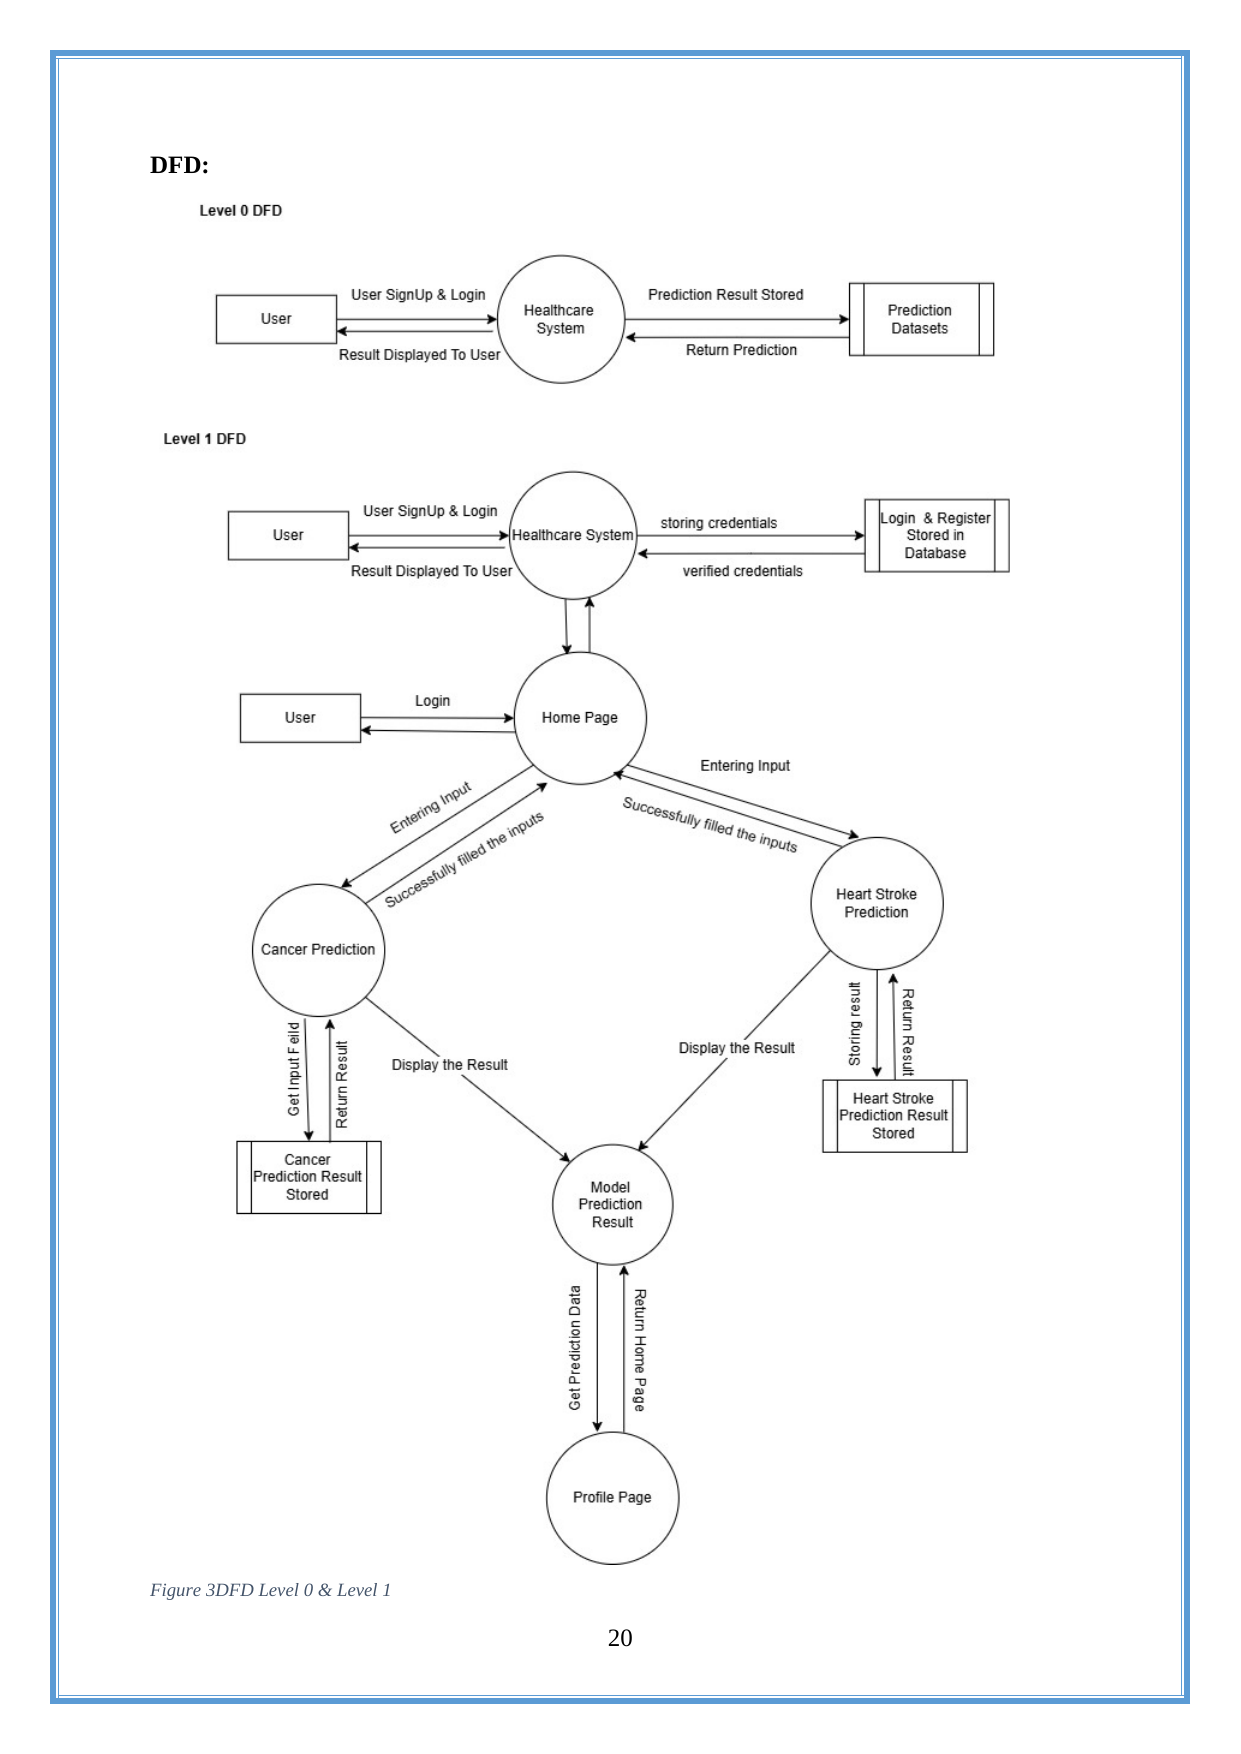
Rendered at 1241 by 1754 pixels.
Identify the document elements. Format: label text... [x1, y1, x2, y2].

picture [150, 193, 1010, 1565]
text DFD: [150, 150, 1090, 179]
